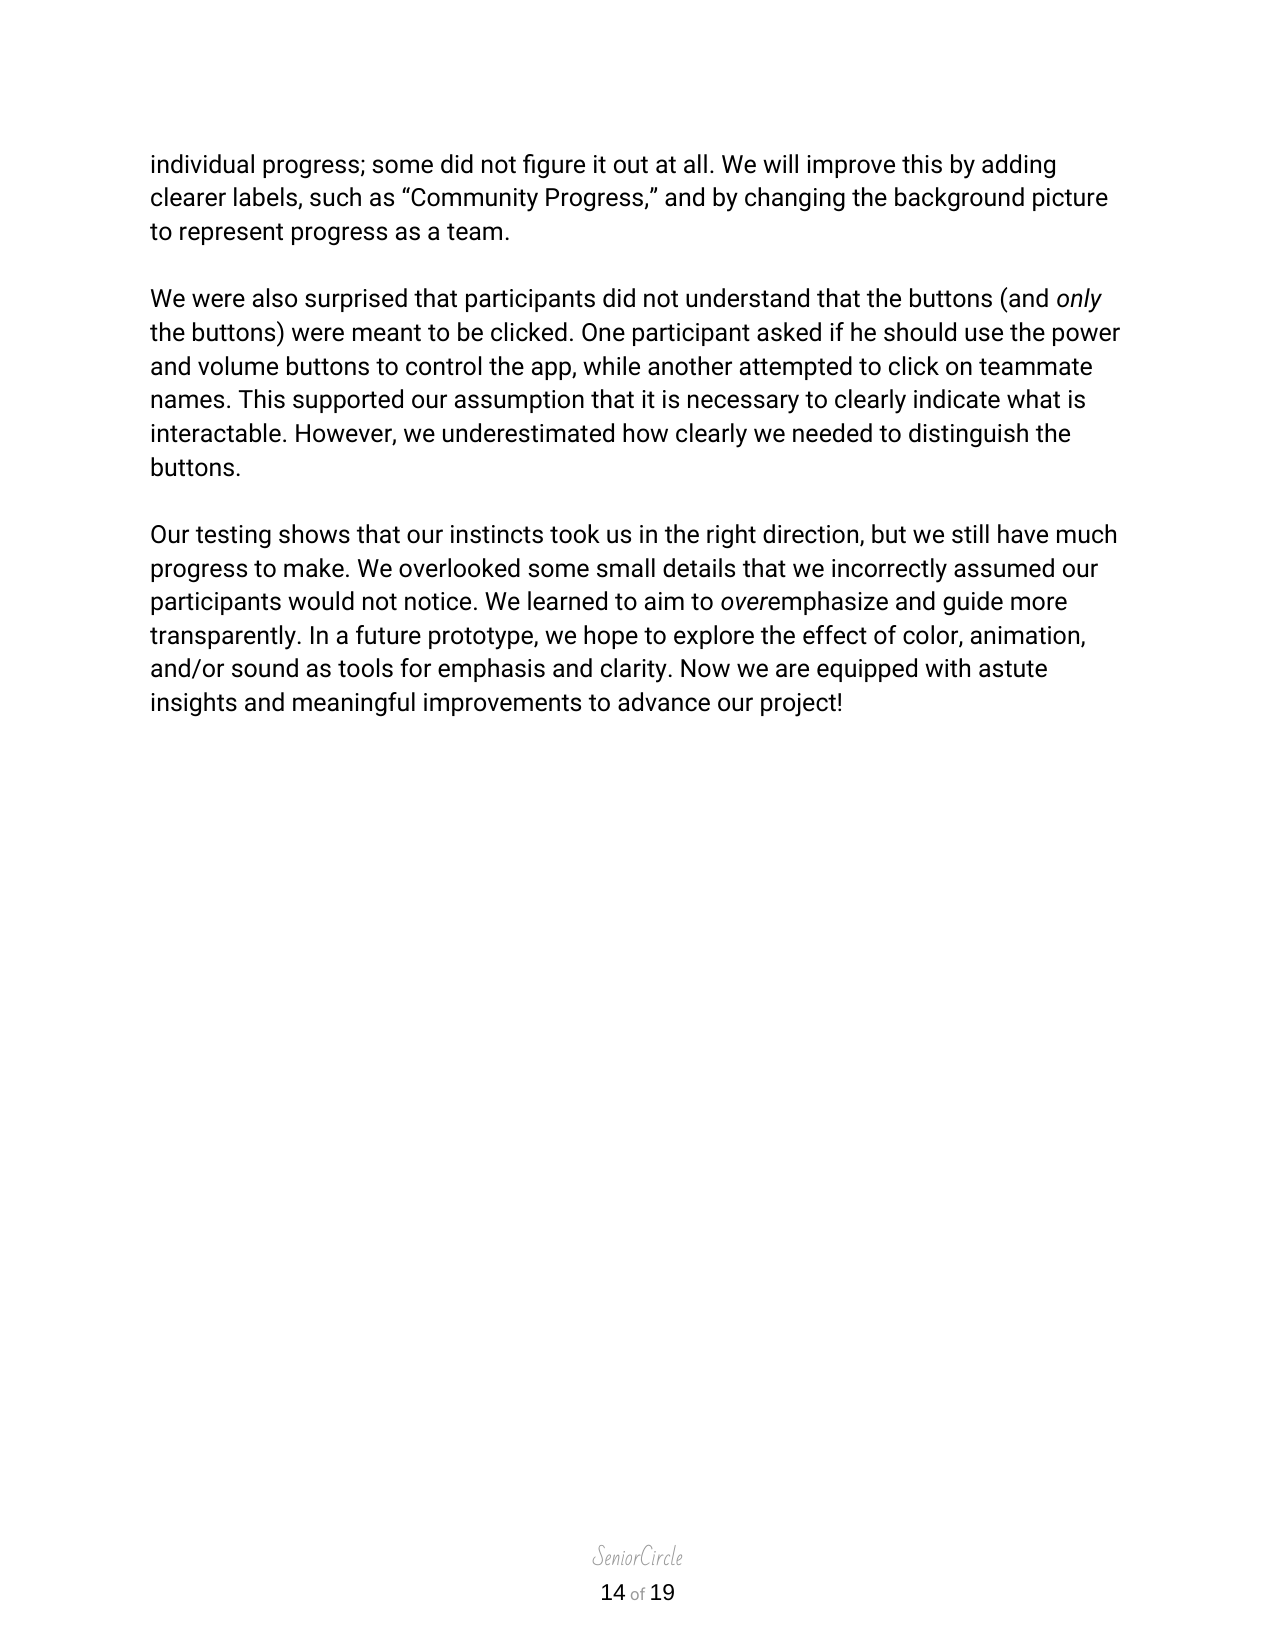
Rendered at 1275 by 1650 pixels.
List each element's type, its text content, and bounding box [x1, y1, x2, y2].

text Our testing shows that our instincts took us in the right direction, but we still have much progress to make. We overlooked some small details that we incorrectly assumed our participants would not notice. We learned to aim to overemphasize and guide more transparently. In a future prototype, we hope to explore the effect of color, animation, and/or sound as tools for emphasis and clarity. Now we are equipped with astute insights and meaningful improvements to advance our project! [150, 520, 1125, 718]
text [150, 150, 1125, 247]
text We were also surprised that participants did not understand that the buttons (and only the buttons) were meant to be clicked. One participant asked if he should use the power and volume buttons to control the app, while another attempted to click on teammate names. This supported our assumption that it is necessary to clearly indicate what is interactable. However, we underestimated how clearly we needed to distinguish the buttons. [150, 284, 1125, 482]
